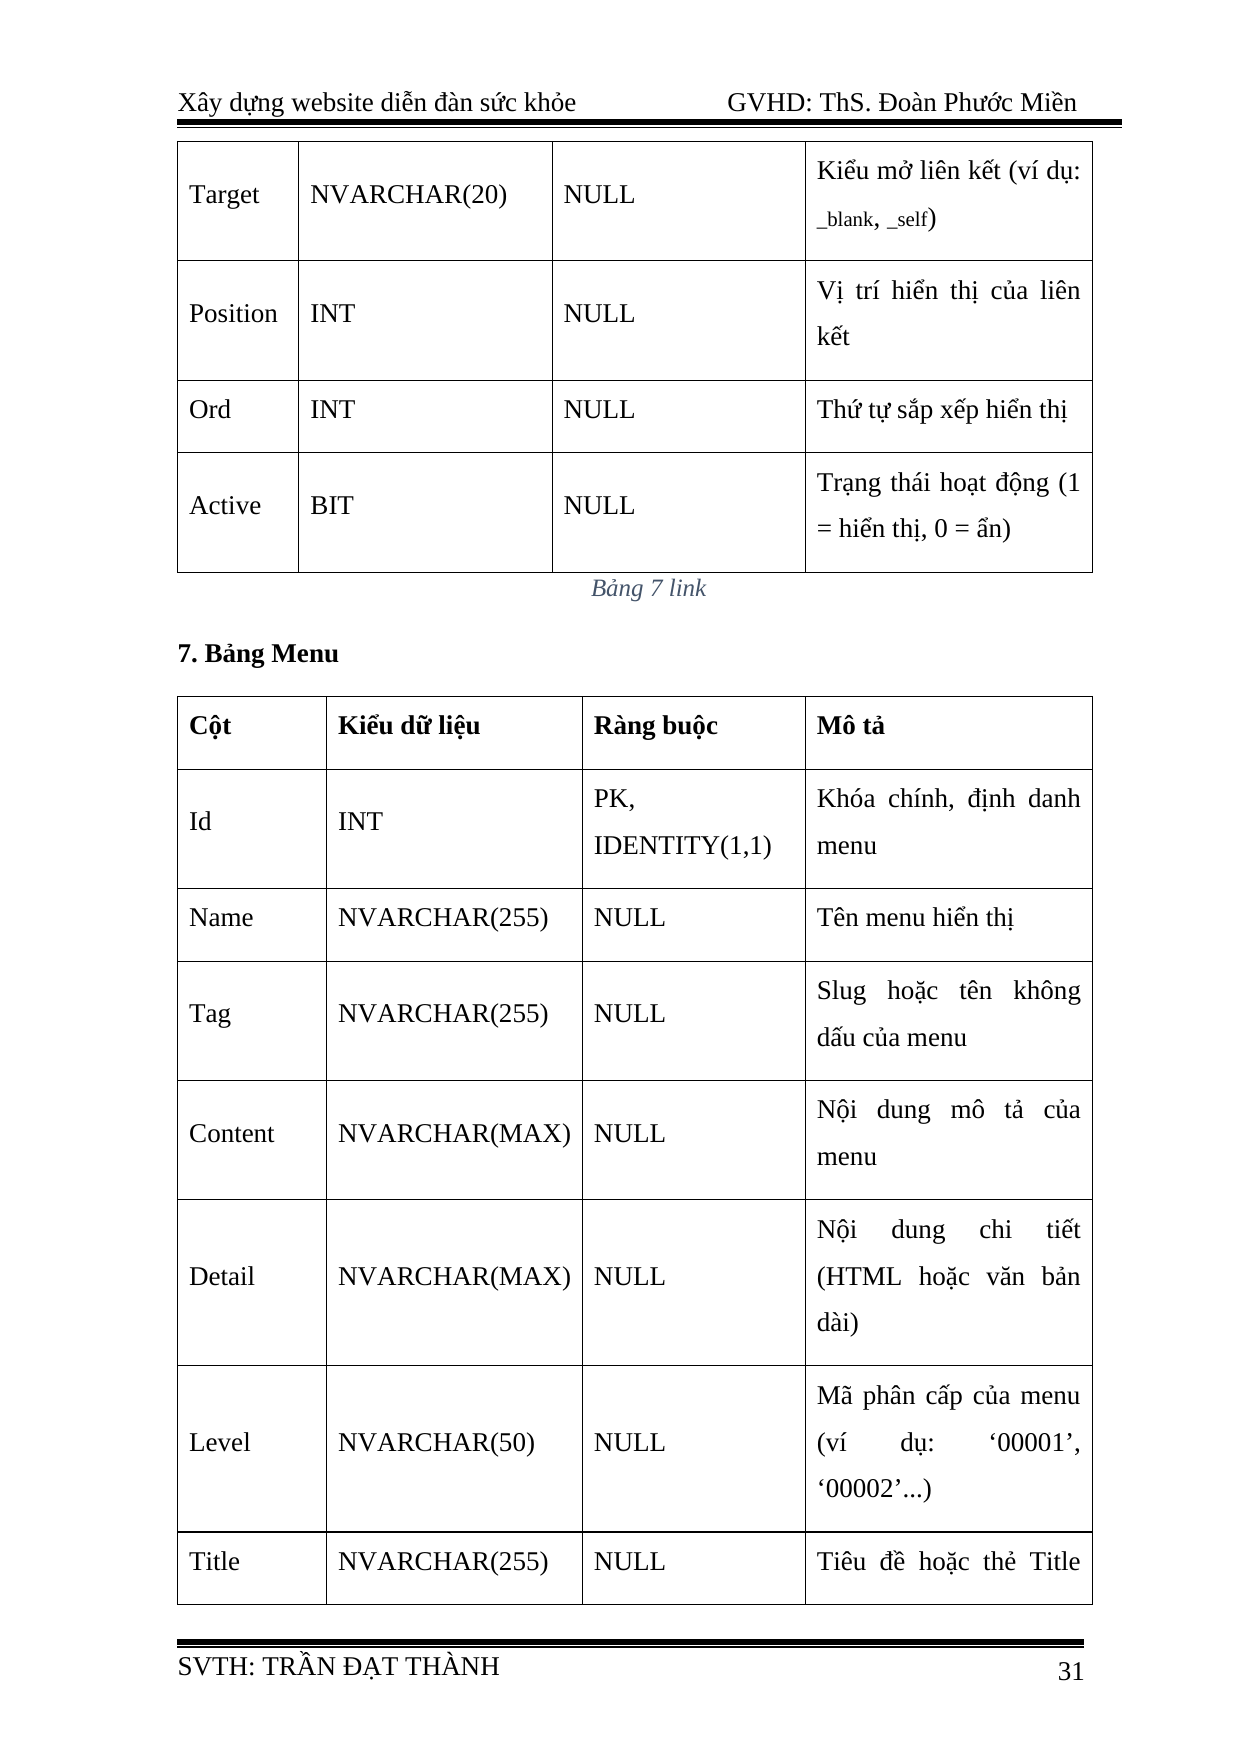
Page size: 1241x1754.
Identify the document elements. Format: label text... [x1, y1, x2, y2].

table_cell INT [299, 261, 552, 379]
table_cell NVARCHAR(MAX) [327, 1081, 582, 1199]
table_cell Name [178, 889, 326, 961]
table_cell Tên menu hiển thị [806, 889, 1092, 961]
table_cell Ord [178, 381, 298, 452]
table_cell NULL [553, 142, 805, 260]
table_cell NVARCHAR(20) [299, 142, 552, 260]
table_cell Kiểu mở liên kết (ví dụ: _blank, _self) [806, 142, 1092, 260]
table_cell Content [178, 1081, 326, 1199]
table_header Ràng buộc [583, 697, 805, 768]
table_cell NVARCHAR(255) [327, 889, 582, 961]
table_cell Mã phân cấp của menu (ví dụ: ‘00001’, ‘00002’...) [806, 1366, 1092, 1531]
text Bảng 7 link [177, 573, 1122, 601]
table_cell NULL [553, 453, 805, 572]
table_cell NVARCHAR(MAX) [327, 1200, 582, 1365]
table_cell Active [178, 453, 298, 572]
table_cell NULL [583, 1200, 805, 1365]
table_cell Tag [178, 962, 326, 1080]
table_cell PK, IDENTITY(1,1) [583, 770, 805, 888]
table_cell Title [178, 1533, 326, 1604]
table_cell NVARCHAR(50) [327, 1366, 582, 1531]
table_cell NULL [583, 962, 805, 1080]
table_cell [806, 1533, 1092, 1604]
table_cell Khóa chính, định danh menu [806, 770, 1092, 888]
table_cell INT [327, 770, 582, 888]
table_cell NULL [583, 1081, 805, 1199]
table_header Mô tả [806, 697, 1092, 768]
table_cell Thứ tự sắp xếp hiển thị [806, 381, 1092, 452]
table_header Cột [178, 697, 326, 768]
table_cell Id [178, 770, 326, 888]
table_cell NULL [553, 261, 805, 379]
table_cell Slug hoặc tên không dấu của menu [806, 962, 1092, 1080]
table_cell BIT [299, 453, 552, 572]
table_cell NULL [583, 1366, 805, 1531]
table_cell Target [178, 142, 298, 260]
table_cell Level [178, 1366, 326, 1531]
table_cell INT [299, 381, 552, 452]
table_cell Vị trí hiển thị của liên kết [806, 261, 1092, 379]
table_cell Detail [178, 1200, 326, 1365]
table_cell NULL [583, 1533, 805, 1604]
table_cell NULL [583, 889, 805, 961]
table_header Kiểu dữ liệu [327, 697, 582, 768]
table_cell NVARCHAR(255) [327, 962, 582, 1080]
table_cell Trạng thái hoạt động (1 = hiển thị, 0 = ẩn) [806, 453, 1092, 572]
table_cell Nội dung mô tả của menu [806, 1081, 1092, 1199]
table_cell NULL [553, 381, 805, 452]
table_cell Nội dung chi tiết (HTML hoặc văn bản dài) [806, 1200, 1092, 1365]
table_cell Position [178, 261, 298, 379]
table_cell NVARCHAR(255) [327, 1533, 582, 1604]
text 7. Bảng Menu [177, 637, 1122, 668]
